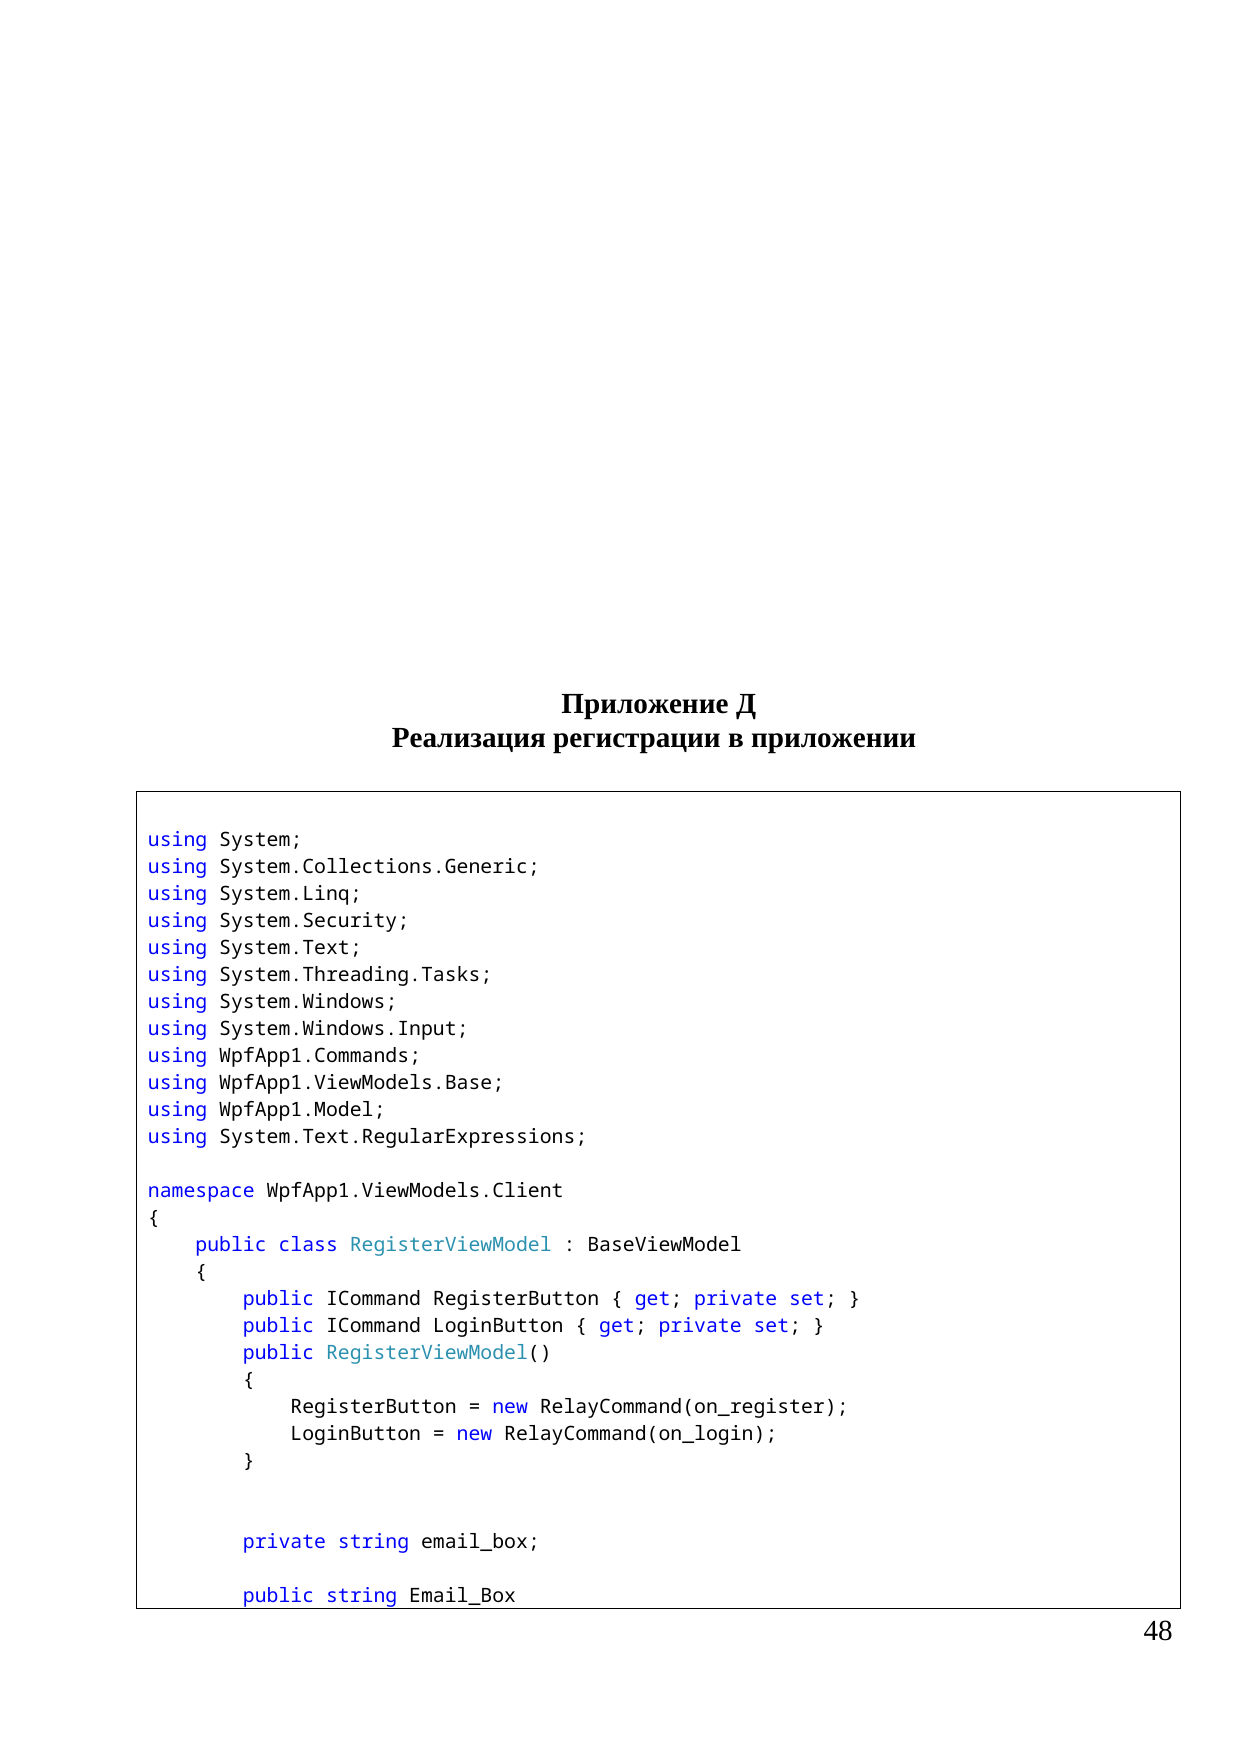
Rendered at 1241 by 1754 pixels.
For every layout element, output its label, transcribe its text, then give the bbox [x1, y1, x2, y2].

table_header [137, 792, 1180, 1608]
text Реализация регистрации в приложении [136, 720, 1172, 753]
subtitle Приложение Д [136, 686, 1181, 720]
